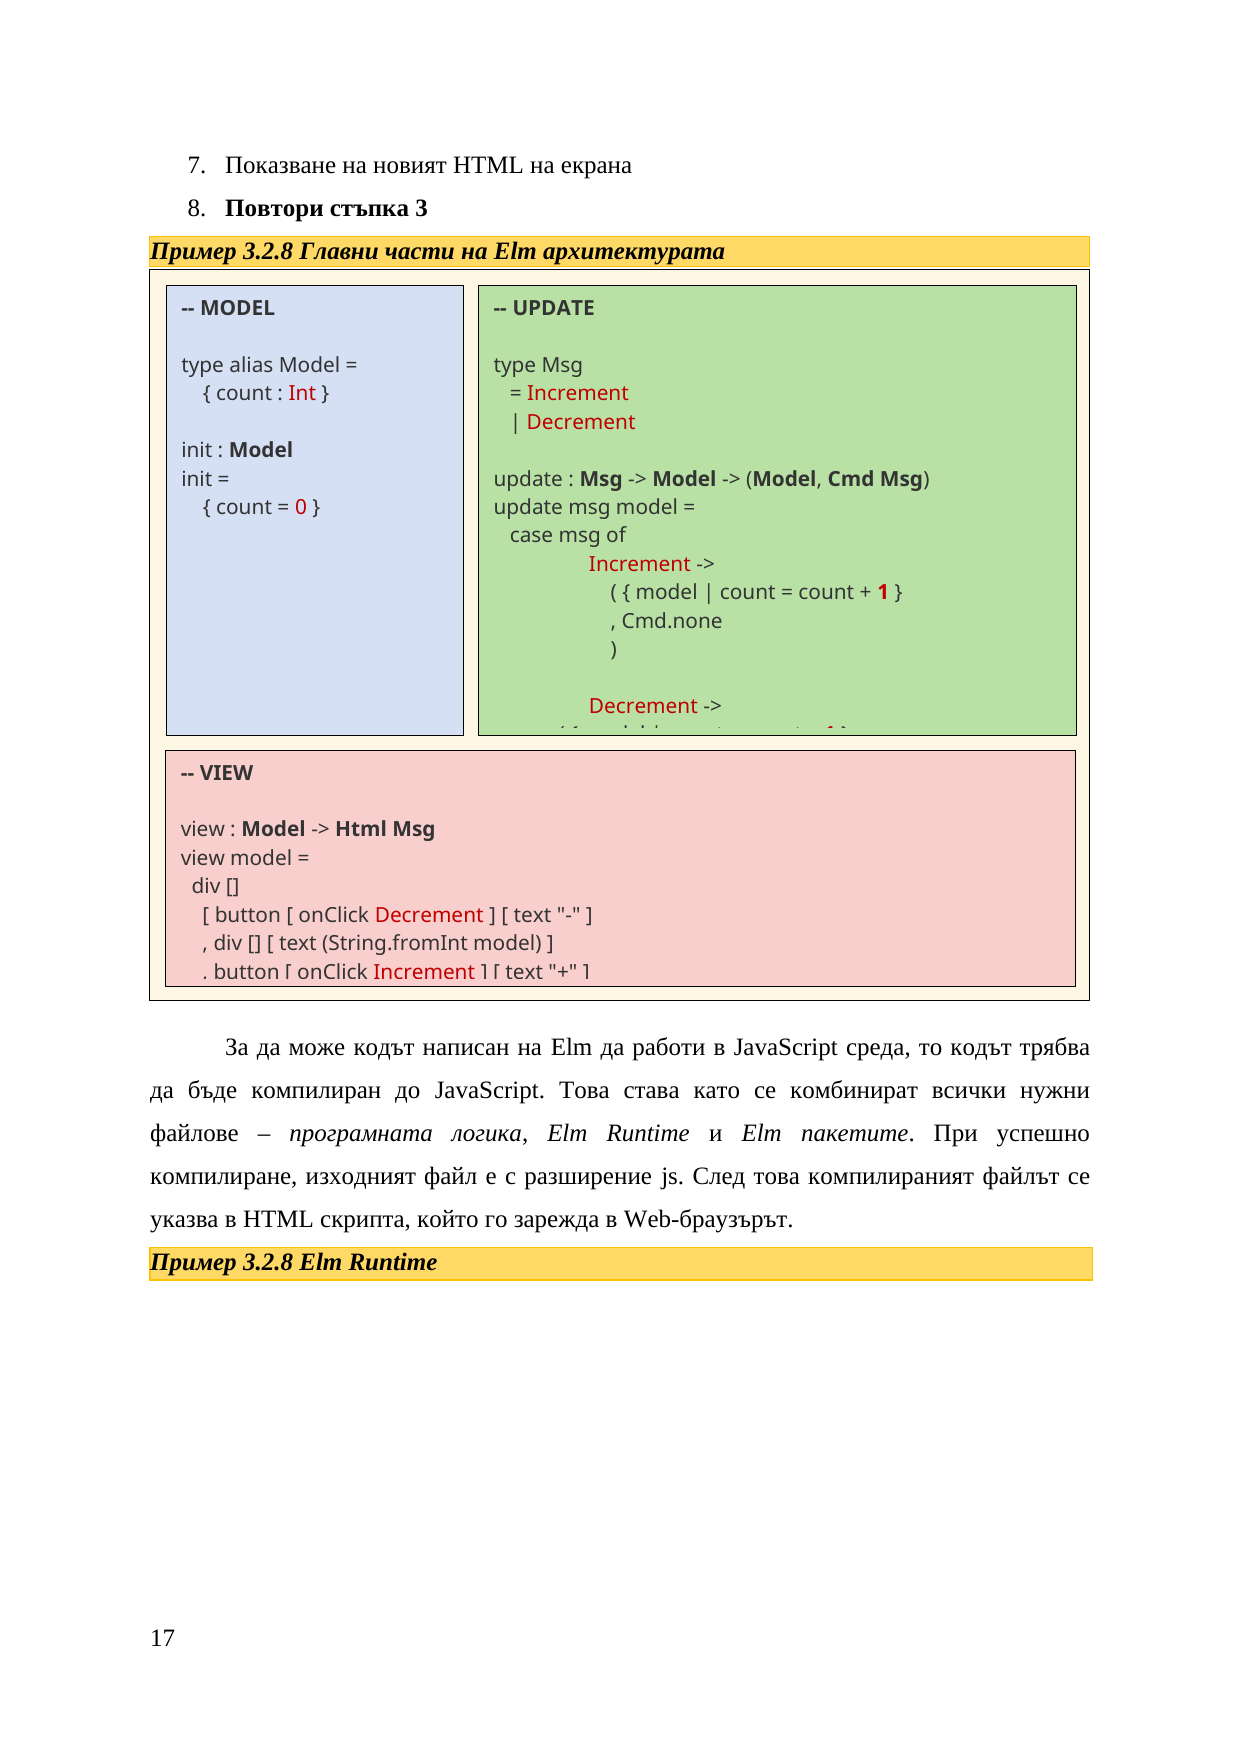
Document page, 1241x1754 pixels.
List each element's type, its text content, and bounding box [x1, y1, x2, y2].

list Повтори стъпка 3 [187, 193, 1090, 222]
text За да може кодът написан на Elm да работи в JavaScript среда, то кодът трябва да бъде компилиран до JavaScript. Това става като се комбинират всички нужни файлове – програмната логика, Elm Runtime и Elm пакетите. При успешно компилиране, изходният файл е с разширение js. След това компилираният файлът се указва в HTML скрипта, който го зарежда в Web-браузърът. [150, 1032, 1090, 1233]
list Показване на новият HTML на екрана [187, 150, 1090, 179]
